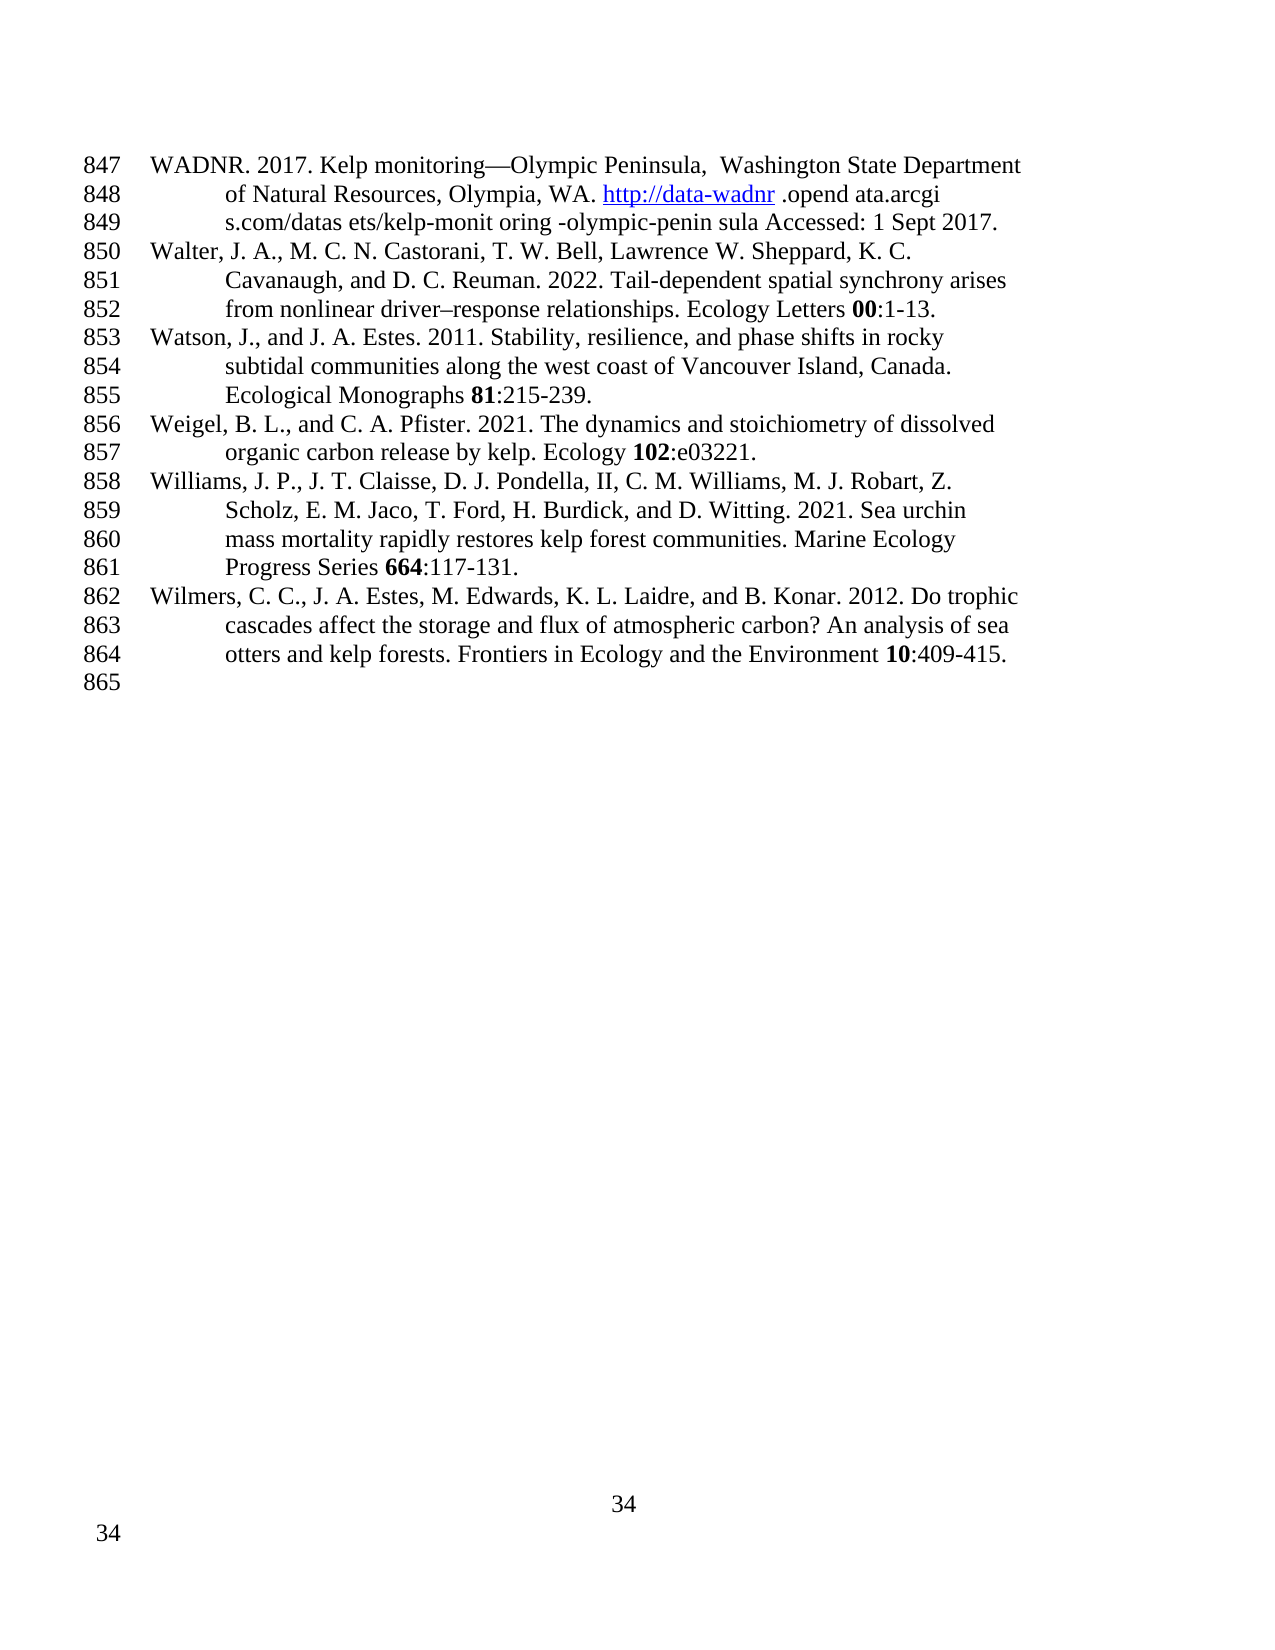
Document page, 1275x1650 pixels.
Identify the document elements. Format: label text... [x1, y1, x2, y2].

text Weigel, B. L., and C. A. Pfister. 2021. The dynamics and stoichiometry of dissolved organic carbon release by kelp. Ecology 102:e03221. [150, 409, 1022, 466]
text Williams, J. P., J. T. Claisse, D. J. Pondella, II, C. M. Williams, M. J. Robart, Z. Scholz, E. M. Jaco, T. Ford, H. Burdick, and D. Witting. 2021. Sea urchin mass mortality rapidly restores kelp forest communities. Marine Ecology Progress Series 664:117-131. [150, 466, 1022, 581]
text Walter, J. A., M. C. N. Castorani, T. W. Bell, Lawrence W. Sheppard, K. C. Cavanaugh, and D. C. Reuman. 2022. Tail-dependent spatial synchrony arises from nonlinear driver–response relationships. Ecology Letters 00:1-13. [150, 236, 1022, 322]
text Watson, J., and J. A. Estes. 2011. Stability, resilience, and phase shifts in rocky subtidal communities along the west coast of Vancouver Island, Canada. Ecological Monographs 81:215-239. [150, 322, 1022, 409]
text WADNR. 2017. Kelp monitoring—Olympic Peninsula, Washington State Department of Natural Resources, Olympia, WA. http://data-wadnr .opend ata.arcgi s.com/datas ets/kelp-monit oring -olympic-penin sula Accessed: 1 Sept 2017. [150, 150, 1022, 236]
text Wilmers, C. C., J. A. Estes, M. Edwards, K. L. Laidre, and B. Konar. 2012. Do trophic cascades affect the storage and flux of atmospheric carbon? An analysis of sea otters and kelp forests. Frontiers in Ecology and the Environment 10:409-415. [150, 581, 1022, 667]
